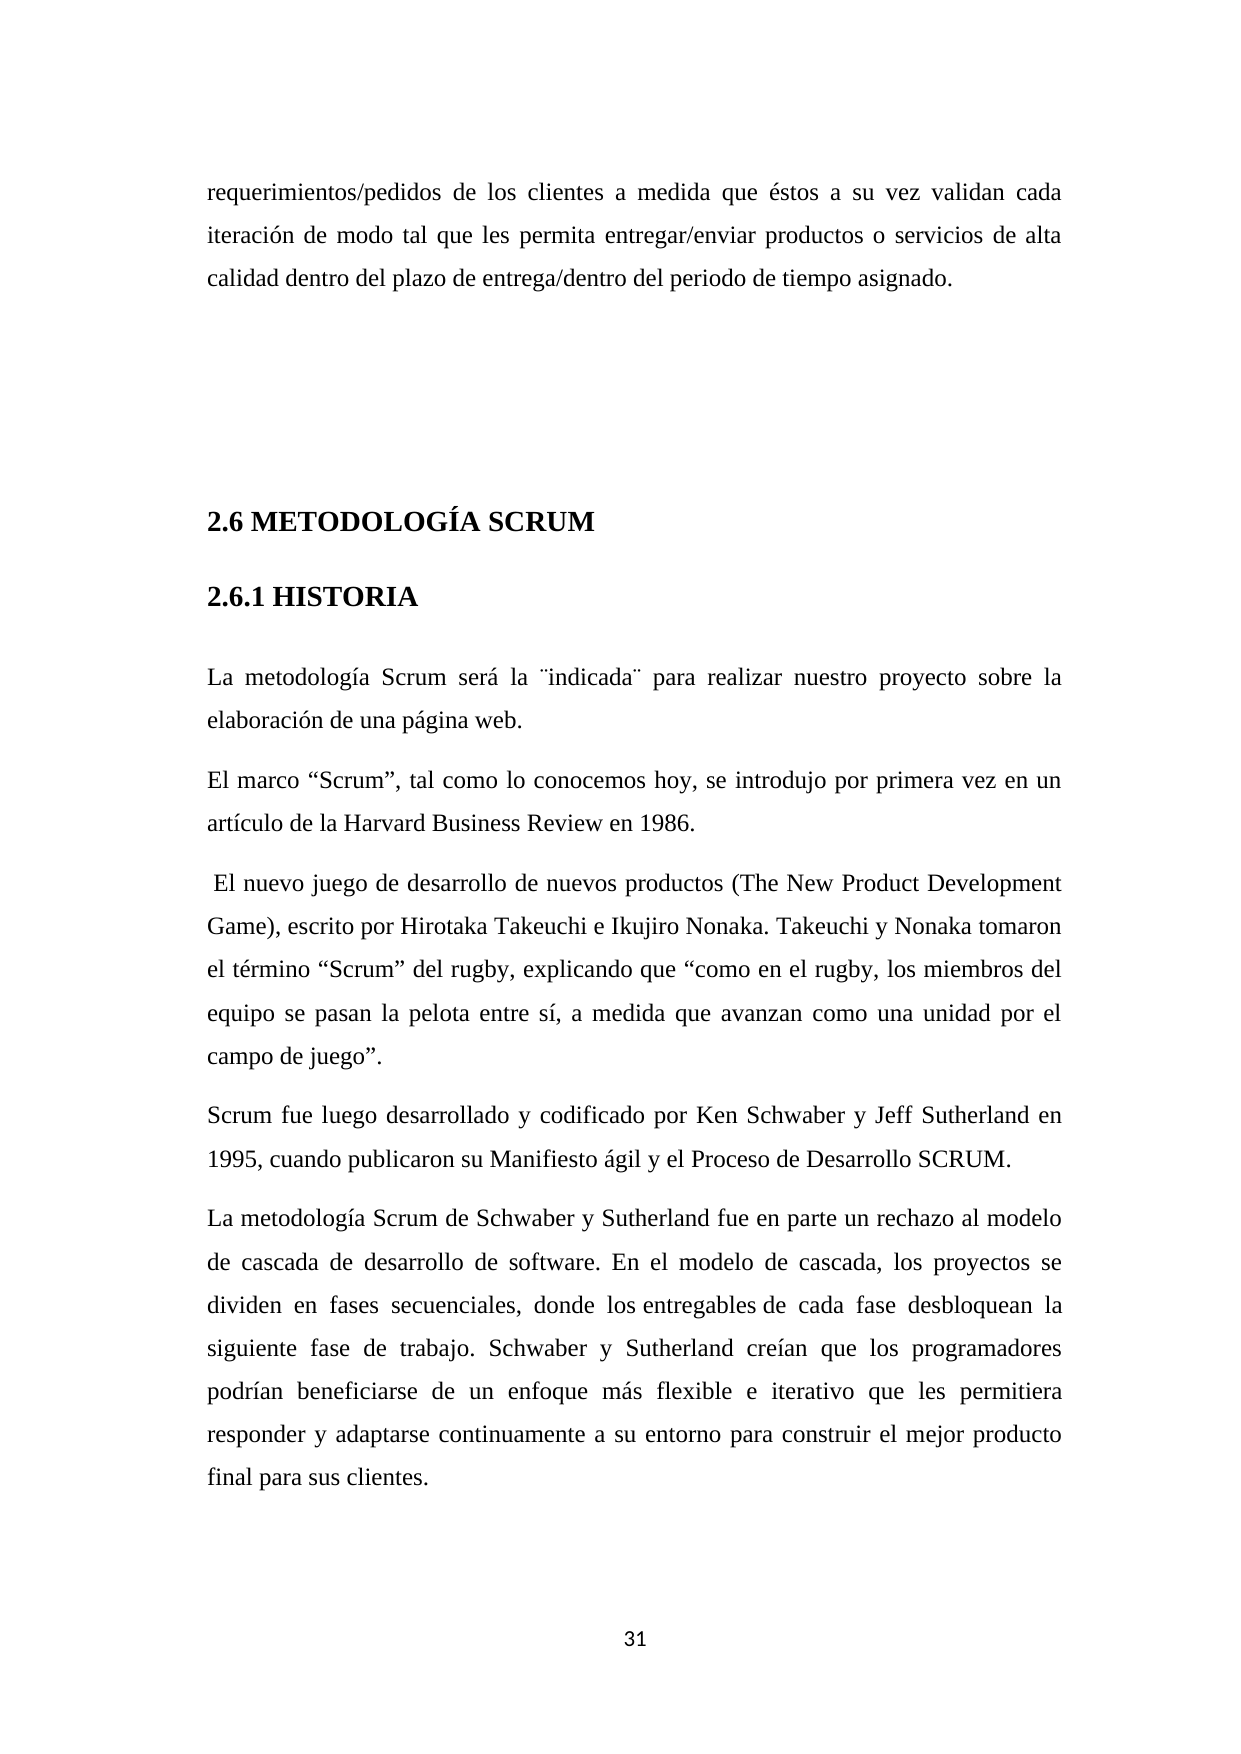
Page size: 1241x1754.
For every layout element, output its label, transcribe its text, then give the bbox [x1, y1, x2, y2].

text El marco “Scrum”, tal como lo conocemos hoy, se introdujo por primera vez en un artículo de la Harvard Business Review en 1986. [207, 765, 1063, 837]
text La metodología Scrum será la ¨indicada¨ para realizar nuestro proyecto sobre la elaboración de una página web. [207, 662, 1063, 734]
text El nuevo juego de desarrollo de nuevos productos (The New Product Development Game), escrito por Hirotaka Takeuchi e Ikujiro Nonaka. Takeuchi y Nonaka tomaron el término “Scrum” del rugby, explicando que “como en el rugby, los miembros del equipo se pasan la pelota entre sí, a medida que avanzan como una unidad por el campo de juego”. [207, 868, 1063, 1069]
subtitle 2.6.1 HISTORIA [207, 579, 1063, 613]
text Scrum fue luego desarrollado y codificado por Ken Schwaber y Jeff Sutherland en 1995, cuando publicaron su Manifiesto ágil y el Proceso de Desarrollo SCRUM. [207, 1101, 1063, 1172]
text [207, 177, 1063, 292]
subtitle 2.6 METODOLOGÍA SCRUM [207, 504, 1063, 538]
text La metodología Scrum de Schwaber y Sutherland fue en parte un rechazo al modelo de cascada de desarrollo de software. En el modelo de cascada, los proyectos se dividen en fases secuenciales, donde los entregables de cada fase desbloquean la siguiente fase de trabajo. Schwaber y Sutherland creían que los programadores podrían beneficiarse de un enfoque más flexible e iterativo que les permitiera responder y adaptarse continuamente a su entorno para construir el mejor producto final para sus clientes. [207, 1203, 1063, 1491]
